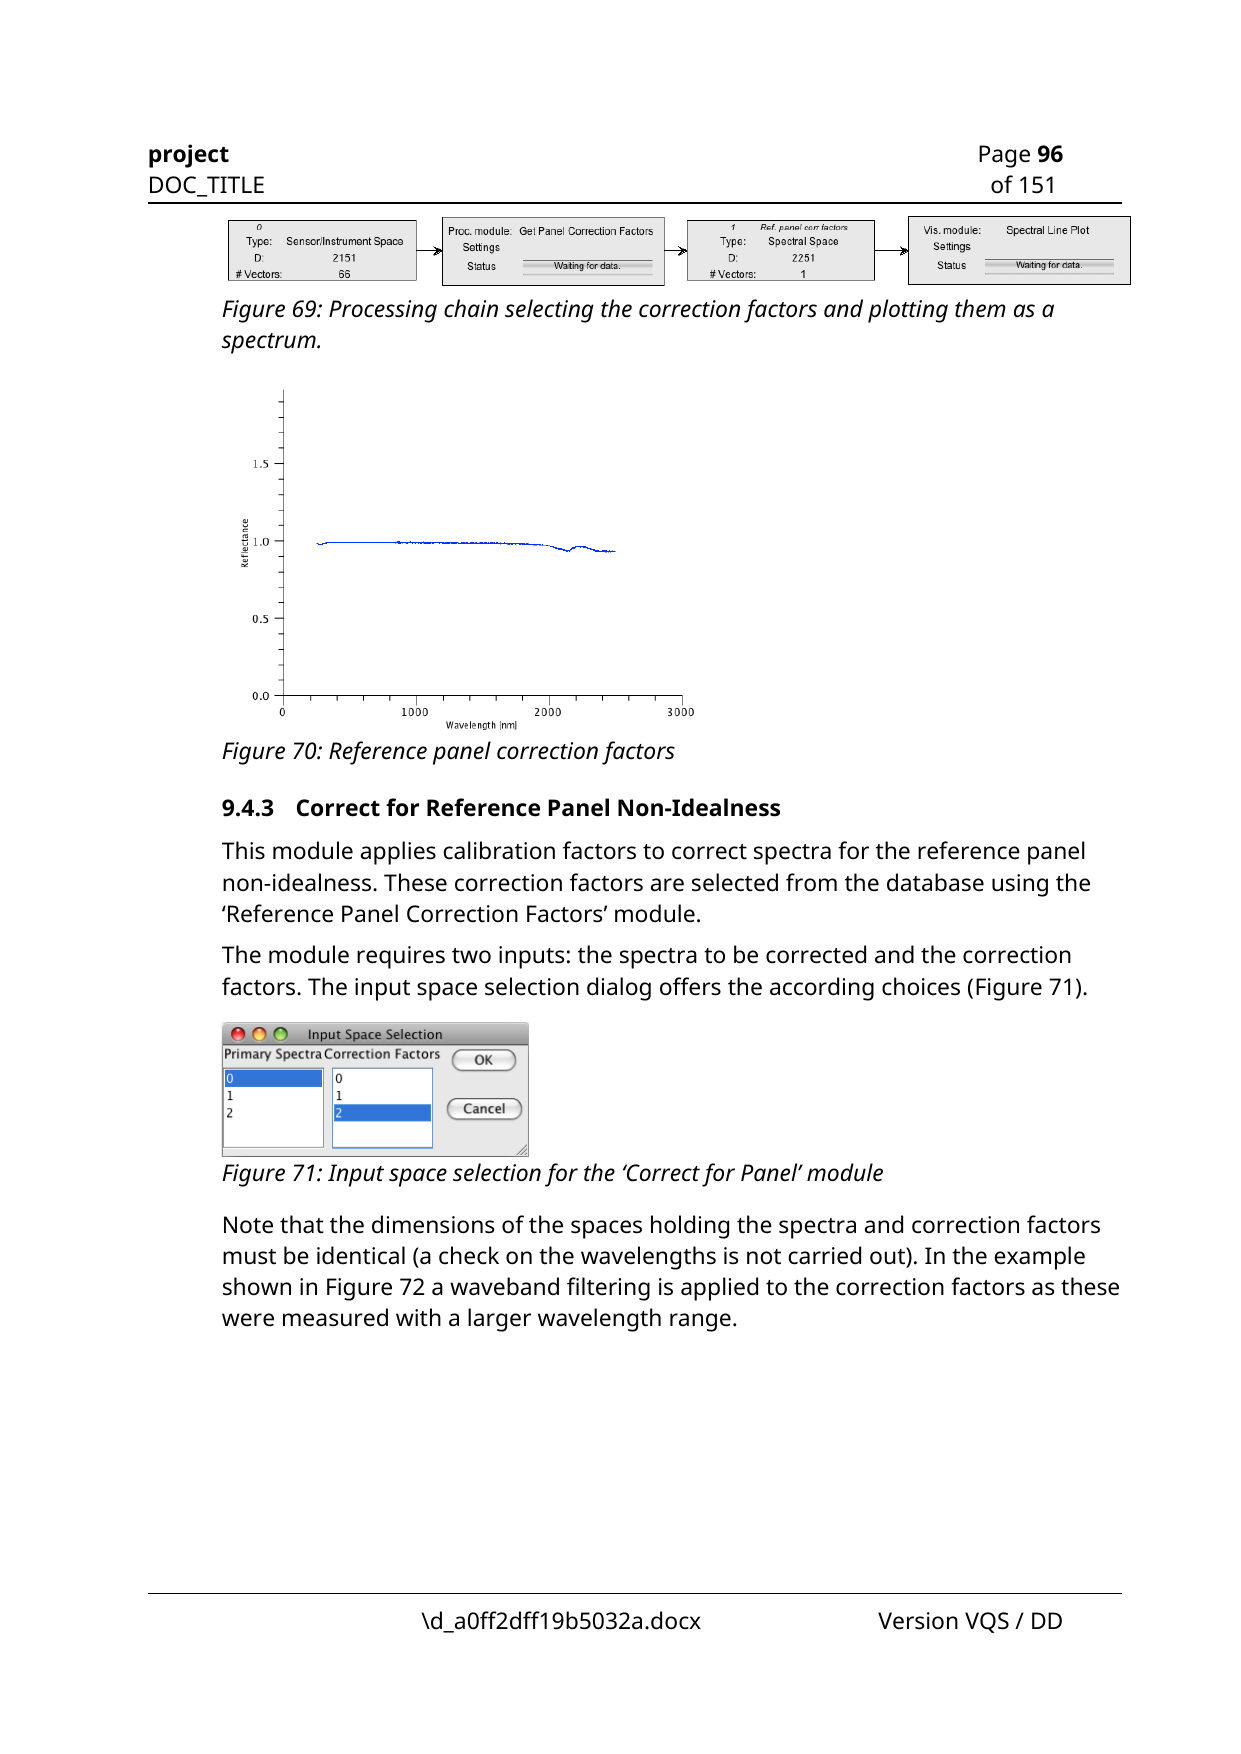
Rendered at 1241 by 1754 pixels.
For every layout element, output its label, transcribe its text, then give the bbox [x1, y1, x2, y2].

picture [221, 376, 704, 736]
picture [221, 211, 1137, 293]
picture [221, 1022, 529, 1157]
subtitle Correct for Reference Panel Non-Idealness [222, 792, 1122, 823]
text Figure 69: Processing chain selecting the correction factors and plotting them as a spectrum. [222, 293, 1122, 355]
text Figure 70: Reference panel correction factors [222, 735, 1122, 767]
text This module applies calibration factors to correct spectra for the reference panel non-idealness. These correction factors are selected from the database using the ‘Reference Panel Correction Factors’ module. [222, 835, 1122, 929]
text Figure 71: Input space selection for the ‘Correct for Panel’ module [222, 1156, 1122, 1188]
